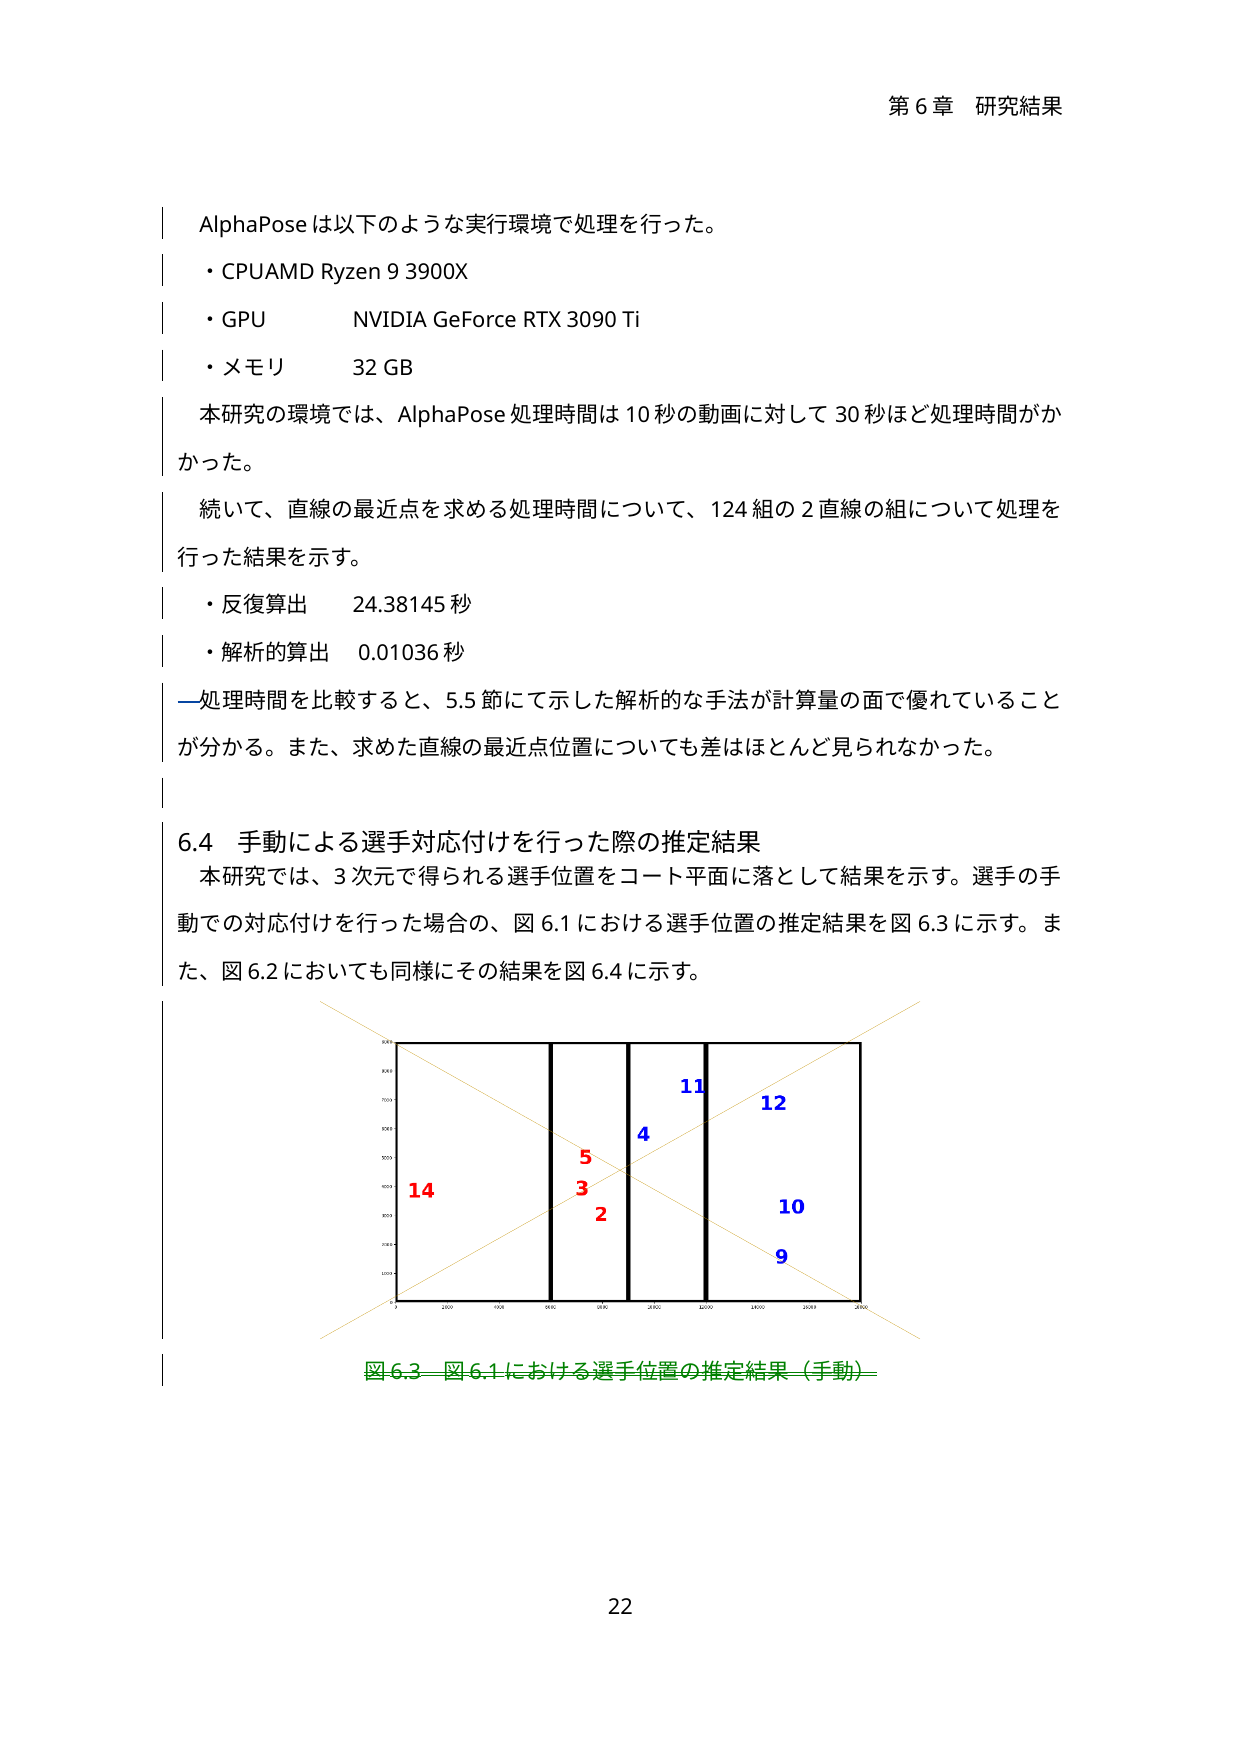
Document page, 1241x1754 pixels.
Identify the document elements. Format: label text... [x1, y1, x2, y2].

text 続いて、直線の最近点を求める処理時間について、124組の2直線の組について処理を行った結果を示す。 [177, 492, 1063, 572]
text 処理時間を比較すると、5.5節にて示した解析的な手法が計算量の面で優れていることが分かる。また、求めた直線の最近点位置についても差はほとんど見られなかった。 [177, 683, 1063, 762]
picture [622, 1003, 920, 1338]
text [177, 207, 1063, 238]
text ・反復算出 24.38145秒 [177, 587, 1063, 619]
picture [323, 1171, 918, 1339]
text 本研究では、3次元で得られる選手位置をコート平面に落として結果を示す。選手の手動での対応付けを行った場合の、図6.1における選手位置の推定結果を図6.3に示す。また、図6.2においても同様にその結果を図6.4に示す。 [177, 859, 1063, 986]
subtitle 6.4 手動による選手対応付けを行った際の推定結果 [177, 822, 1063, 859]
picture [320, 1003, 618, 1338]
picture [322, 1001, 918, 1169]
text ・GPU NVIDIA GeForce RTX 3090 Ti [177, 302, 1063, 334]
text ・メモリ 32 GB [177, 349, 1063, 381]
text ・CPU AMD Ryzen 9 3900X [177, 254, 1063, 286]
text 本研究の環境では、AlphaPose処理時間は10秒の動画に対して30秒ほど処理時間がかかった。 [177, 397, 1063, 476]
text ・解析的算出 0.01036秒 [177, 635, 1063, 667]
